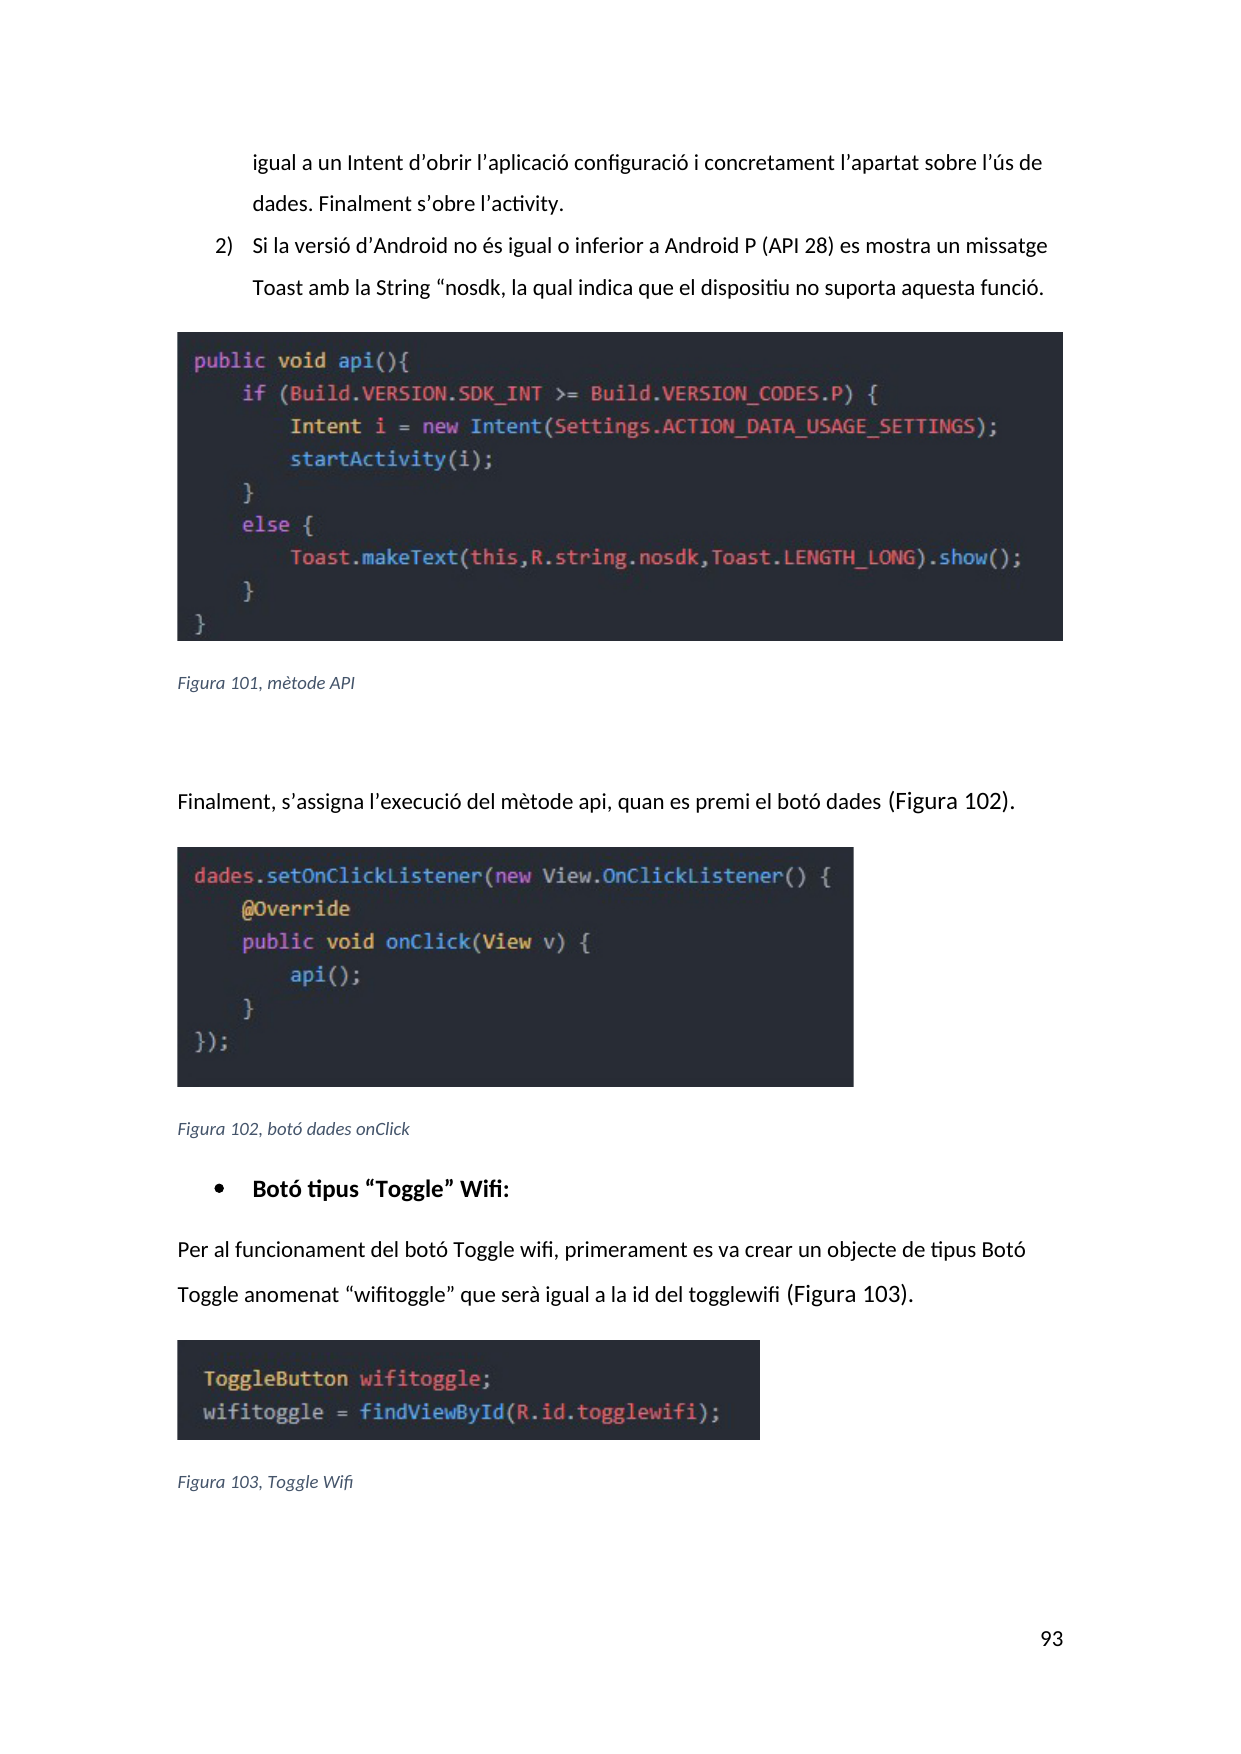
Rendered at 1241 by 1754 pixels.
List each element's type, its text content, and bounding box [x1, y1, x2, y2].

picture [177, 1340, 760, 1440]
text Per al funcionament del botó Toggle wifi, primerament es va crear un objecte de tipus Botó Toggle anomenat “wifitoggle” que serà igual a la id del togglewifi (Figura 103). [177, 1235, 1063, 1309]
picture [177, 847, 854, 1087]
text Figura 102, botó dades onClick [177, 1117, 1063, 1140]
list Botó tipus “Toggle” Wifi: [215, 1173, 1063, 1203]
text Figura 101, mètode API [177, 672, 1063, 694]
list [215, 148, 1063, 218]
text Finalment, s’assigna l’execució del mètode api, quan es premi el botó dades (Figura 102). [177, 785, 1063, 816]
list Si la versió d’Android no és igual o inferior a Android P (API 28) es mostra un missatge Toast amb la String “nosdk, la qual indica que el dispositiu no suporta aquesta funció. [215, 232, 1063, 302]
text Figura 103, Toggle Wifi [177, 1470, 1063, 1493]
picture [177, 332, 1063, 641]
